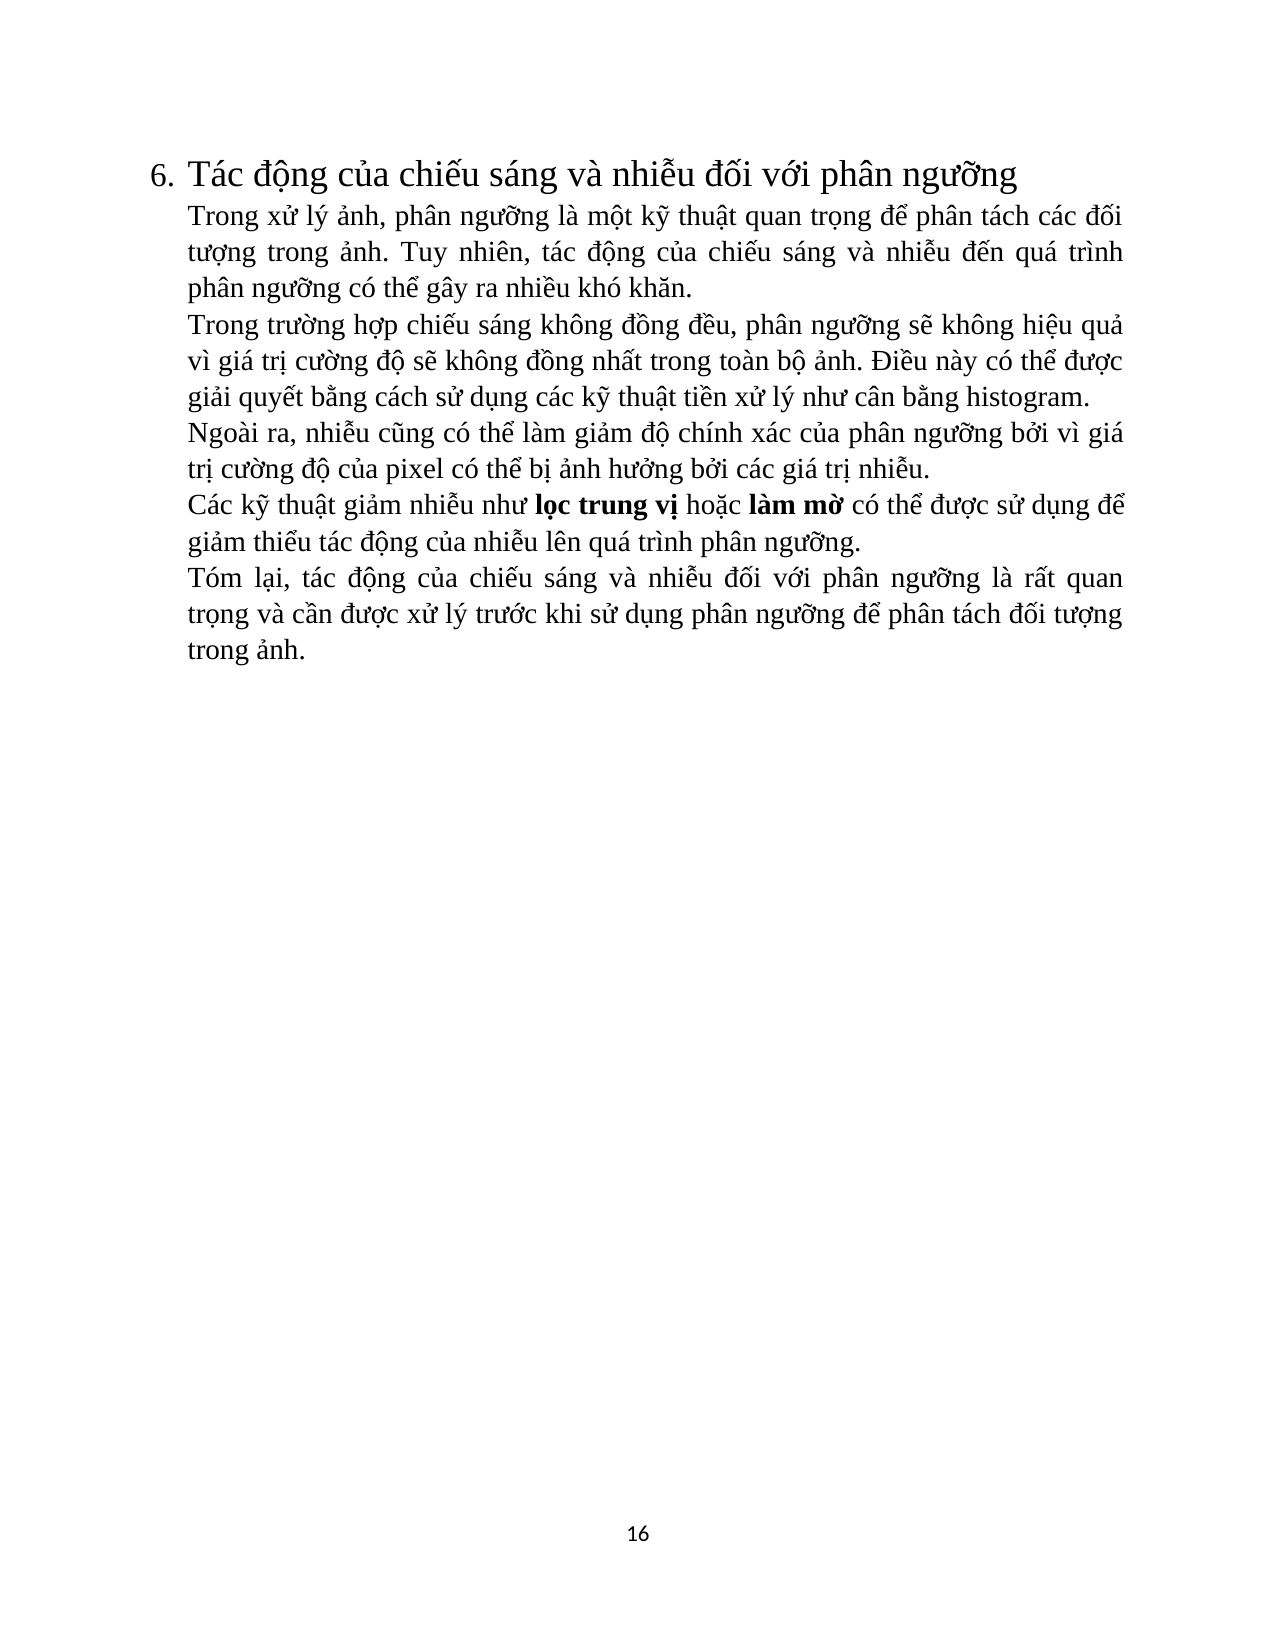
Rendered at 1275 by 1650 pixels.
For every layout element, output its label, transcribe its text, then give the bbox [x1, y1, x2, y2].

list Trong trường hợp chiếu sáng không đồng đều, phân ngưỡng sẽ không hiệu quả vì giá trị cường độ sẽ không đồng nhất trong toàn bộ ảnh. Điều này có thể được giải quyết bằng cách sử dụng các kỹ thuật tiền xử lý như cân bằng histogram. [187, 307, 1125, 413]
list Tóm lại, tác động của chiếu sáng và nhiễu đối với phân ngưỡng là rất quan trọng và cần được xử lý trước khi sử dụng phân ngưỡng để phân tách đối tượng trong ảnh. [187, 560, 1125, 666]
list Trong xử lý ảnh, phân ngưỡng là một kỹ thuật quan trọng để phân tách các đối tượng trong ảnh. Tuy nhiên, tác động của chiếu sáng và nhiễu đến quá trình phân ngưỡng có thể gây ra nhiều khó khăn. [187, 198, 1125, 304]
list Các kỹ thuật giảm nhiễu như lọc trung vị hoặc làm mờ có thể được sử dụng để giảm thiểu tác động của nhiễu lên quá trình phân ngưỡng. [187, 487, 1125, 557]
list Ngoài ra, nhiễu cũng có thể làm giảm độ chính xác của phân ngưỡng bởi vì giá trị cường độ của pixel có thể bị ảnh hưởng bởi các giá trị nhiễu. [187, 415, 1125, 485]
list Tác động của chiếu sáng và nhiễu đối với phân ngưỡng [150, 152, 1125, 195]
